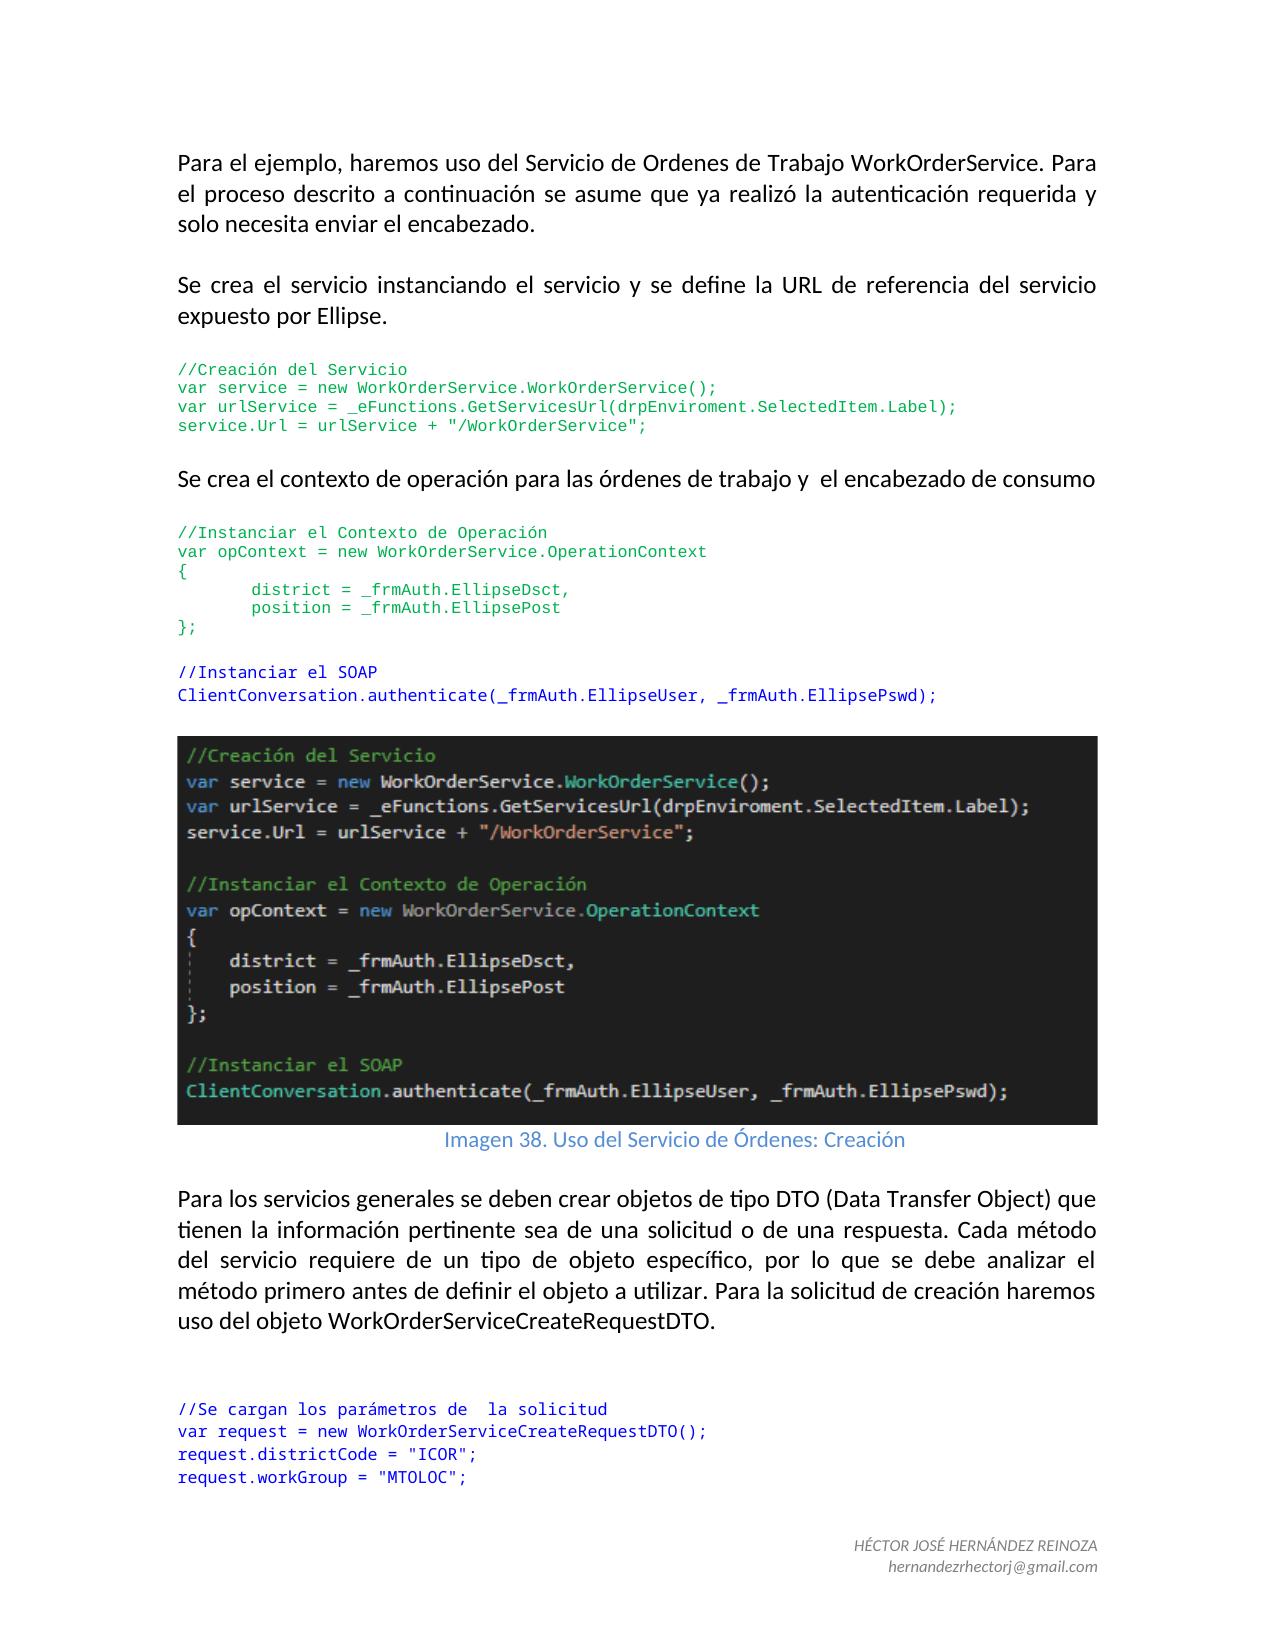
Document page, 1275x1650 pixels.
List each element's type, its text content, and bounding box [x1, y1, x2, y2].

text var request = new WorkOrderServiceCreateRequestDTO(); [177, 1420, 1098, 1442]
text Para el ejemplo, haremos uso del Servicio de Ordenes de Trabajo WorkOrderService. Para el proceso descrito a continuación se asume que ya realizó la autenticación requerida y solo necesita enviar el encabezado. [177, 148, 1098, 239]
text { [177, 562, 1098, 581]
text request.workGroup = "MTOLOC"; [177, 1465, 1098, 1488]
text var urlService = _eFunctions.GetServicesUrl(drpEnviroment.SelectedItem.Label); [177, 399, 1098, 418]
text Para los servicios generales se deben crear objetos de tipo DTO (Data Transfer Object) que tienen la información pertinente sea de una solicitud o de una respuesta. Cada método del servicio requiere de un tipo de objeto específico, por lo que se debe analizar el método primero antes de definir el objeto a utilizar. Para la solicitud de creación haremos uso del objeto WorkOrderServiceCreateRequestDTO. [177, 1183, 1098, 1336]
text //Instanciar el SOAP [177, 661, 1098, 683]
text //Instanciar el Contexto de Operación [177, 525, 1098, 543]
text Imagen 38. Uso del Servicio de Órdenes: Creación [252, 1125, 1098, 1153]
text //Se cargan los parámetros de la solicitud [177, 1397, 1098, 1420]
text //Creación del Servicio [177, 361, 1098, 380]
text var opContext = new WorkOrderService.OperationContext [177, 543, 1098, 562]
text ClientConversation.authenticate(_frmAuth.EllipseUser, _frmAuth.EllipsePswd); [177, 683, 1098, 706]
text service.Url = urlService + "/WorkOrderService"; [177, 418, 1098, 437]
text position = _frmAuth.EllipsePost [177, 600, 1098, 619]
text Se crea el contexto de operación para las órdenes de trabajo y el encabezado de consumo [177, 464, 1098, 494]
text district = _frmAuth.EllipseDsct, [177, 581, 1098, 600]
text }; [177, 619, 1098, 638]
text Se crea el servicio instanciando el servicio y se define la URL de referencia del servicio expuesto por Ellipse. [177, 270, 1098, 331]
text request.districtCode = "ICOR"; [177, 1442, 1098, 1465]
picture [177, 736, 1098, 1125]
text var service = new WorkOrderService.WorkOrderService(); [177, 380, 1098, 399]
